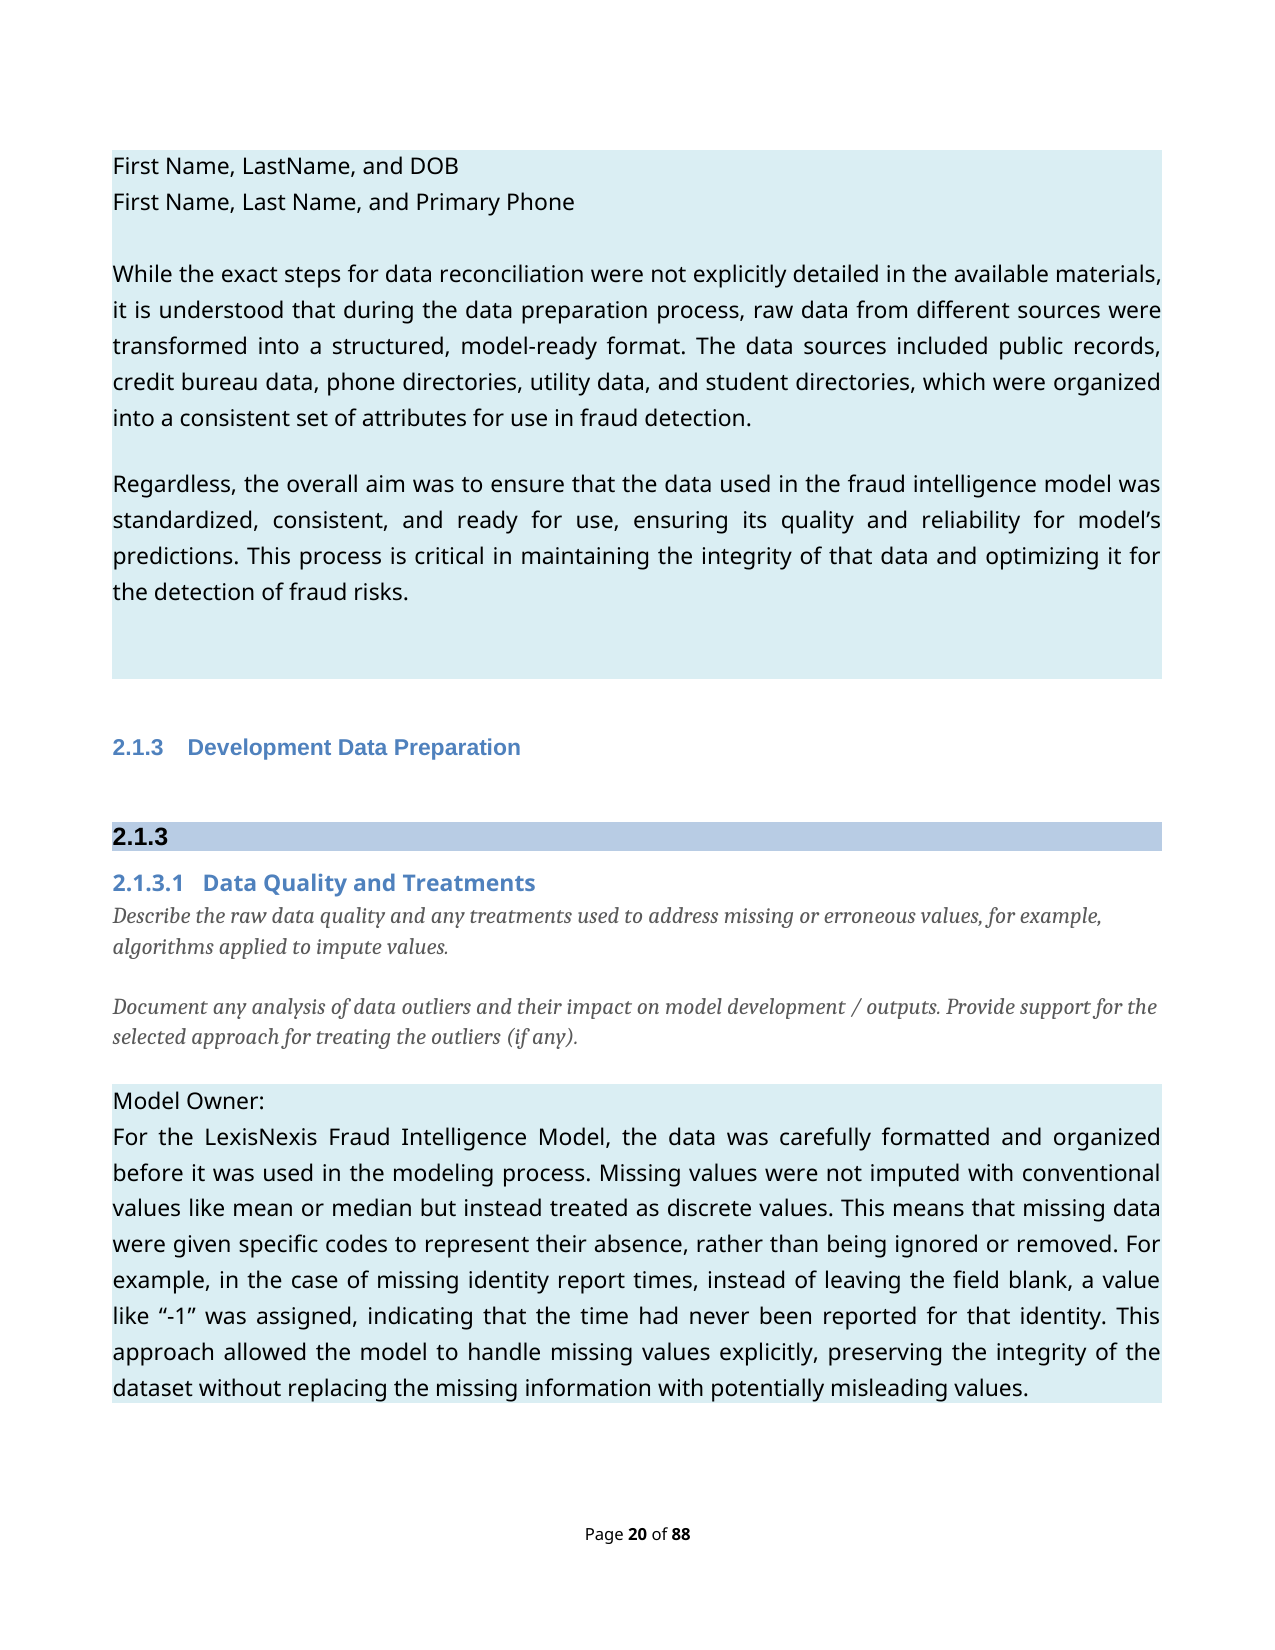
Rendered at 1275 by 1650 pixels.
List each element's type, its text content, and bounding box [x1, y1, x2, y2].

subtitle Development Data Preparation [112, 734, 1162, 761]
text For the LexisNexis Fraud Intelligence Model, the data was carefully formatted and organized before it was used in the modeling process. Missing values were not imputed with conventional values like mean or median but instead treated as discrete values. This means that missing data were given specific codes to represent their absence, rather than being ignored or removed. For example, in the case of missing identity report times, instead of leaving the field blank, a value like “-1” was assigned, indicating that the time had never been reported for that identity. This approach allowed the model to handle missing values explicitly, preserving the integrity of the dataset without replacing the missing information with potentially misleading values. [112, 1121, 1162, 1403]
text Model Owner: [112, 1084, 1162, 1116]
text First Name, Last Name, and Primary Phone [112, 186, 1162, 217]
text Describe the raw data quality and any treatments used to address missing or erroneous values, for example, algorithms applied to impute values. [112, 903, 1162, 960]
text Regardless, the overall aim was to ensure that the data used in the fraud intelligence model was standardized, consistent, and ready for use, ensuring its quality and reliability for model’s predictions. This process is critical in maintaining the integrity of that data and optimizing it for the detection of fraud risks. [112, 468, 1162, 607]
subtitle Data Quality and Treatments [112, 867, 1162, 899]
text Document any analysis of data outliers and their impact on model development / outputs. Provide support for the selected approach for treating the outliers (if any). [112, 994, 1162, 1051]
text While the exact steps for data reconciliation were not explicitly detailed in the available materials, it is understood that during the data preparation process, raw data from different sources were transformed into a structured, model-ready format. The data sources included public records, credit bureau data, phone directories, utility data, and student directories, which were organized into a consistent set of attributes for use in fraud detection. [112, 258, 1162, 433]
text First Name, LastName, and DOB [112, 150, 1162, 181]
